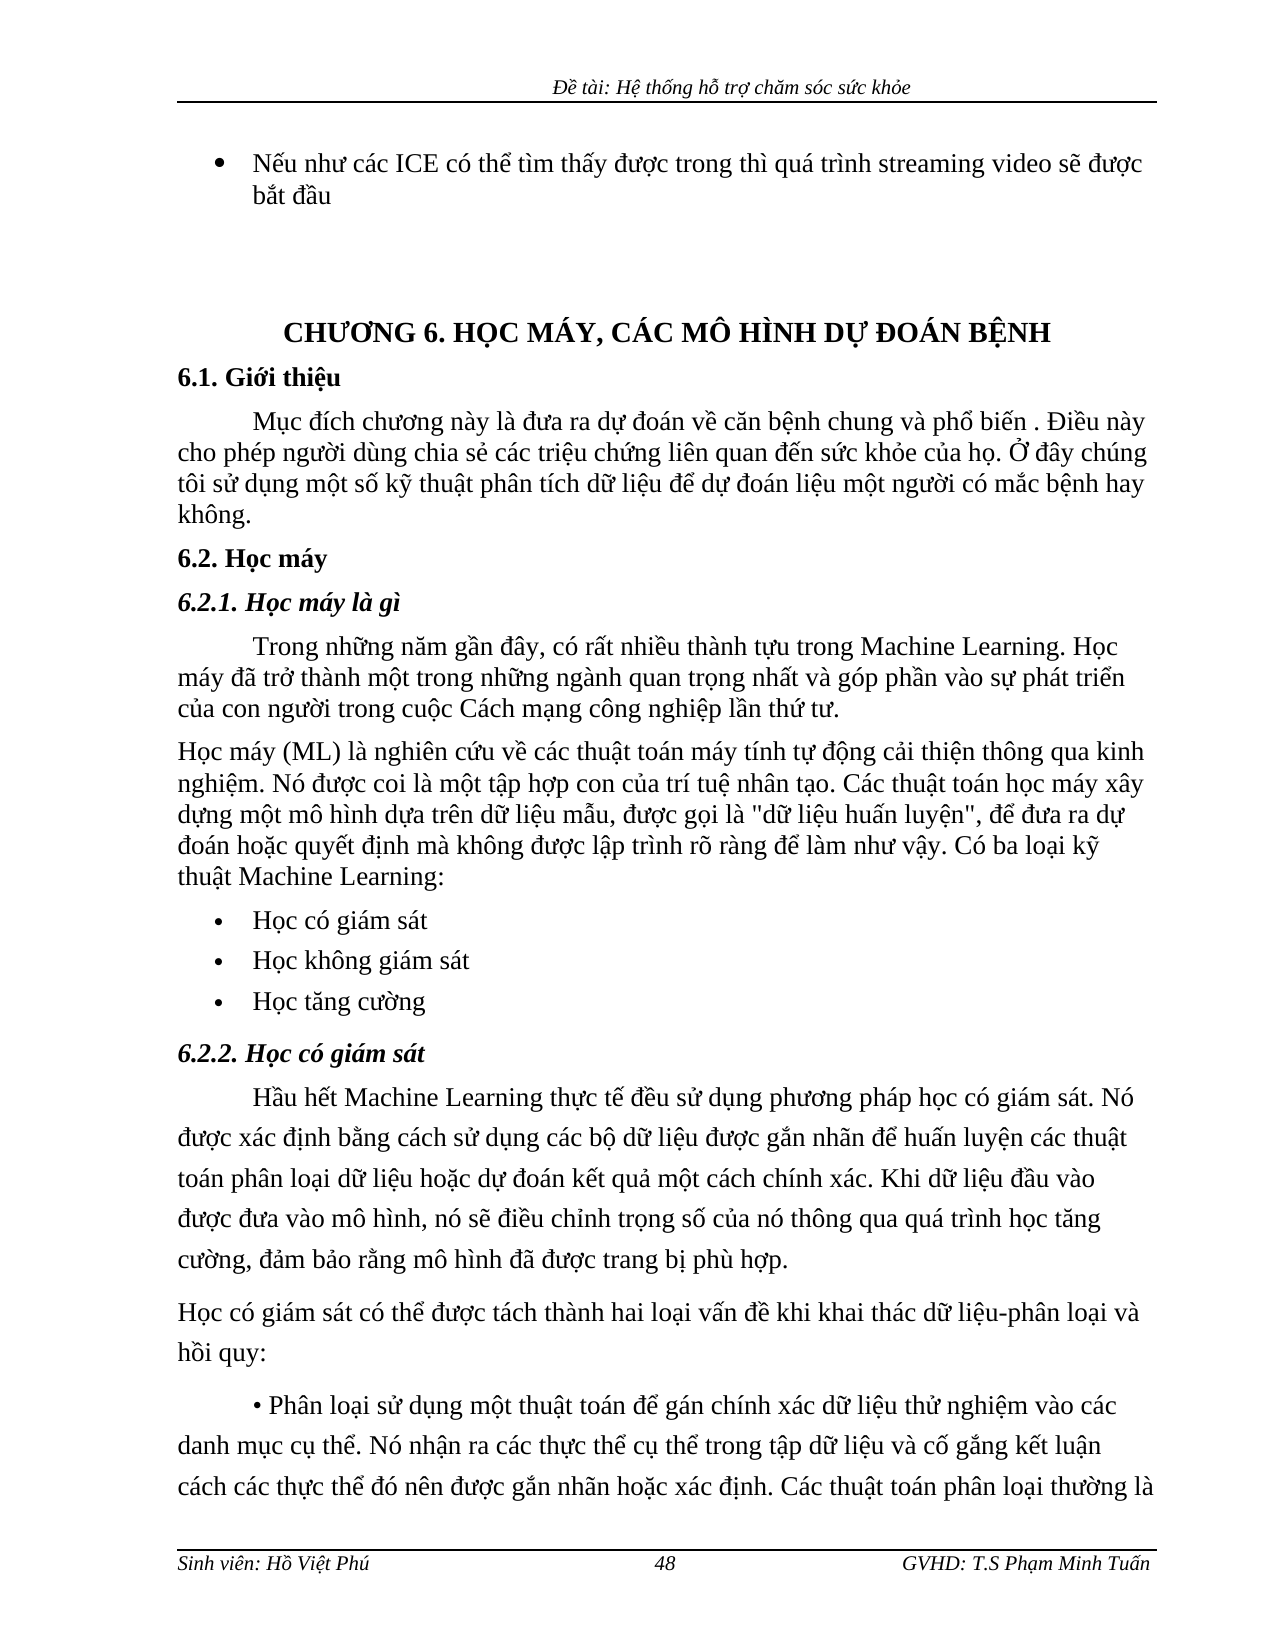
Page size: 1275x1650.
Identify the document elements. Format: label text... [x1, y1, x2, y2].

text Mục đích chương này là đưa ra dự đoán về căn bệnh chung và phổ biến . Điều này cho phép người dùng chia sẻ các triệu chứng liên quan đến sức khỏe của họ. Ở đây chúng tôi sử dụng một số kỹ thuật phân tích dữ liệu để dự đoán liệu một người có mắc bệnh hay không. [177, 405, 1157, 530]
text Trong những năm gần đây, có rất nhiều thành tựu trong Machine Learning. Học máy đã trở thành một trong những ngành quan trọng nhất và góp phần vào sự phát triển của con người trong cuộc Cách mạng công nghiệp lần thứ tư. [177, 629, 1157, 723]
text Học máy (ML) là nghiên cứu về các thuật toán máy tính tự động cải thiện thông qua kinh nghiệm. Nó được coi là một tập hợp con của trí tuệ nhân tạo. Các thuật toán học máy xây dựng một mô hình dựa trên dữ liệu mẫu, được gọi là "dữ liệu huấn luyện", để đưa ra dự đoán hoặc quyết định mà không được lập trình rõ ràng để làm như vậy. Có ba loại kỹ thuật Machine Learning: [177, 736, 1157, 891]
list Nếu như các ICE có thể tìm thấy được trong thì quá trình streaming video sẽ được bắt đầu [215, 148, 1157, 210]
text Hầu hết Machine Learning thực tế đều sử dụng phương pháp học có giám sát. Nó được xác định bằng cách sử dụng các bộ dữ liệu được gắn nhãn để huấn luyện các thuật toán phân loại dữ liệu hoặc dự đoán kết quả một cách chính xác. Khi dữ liệu đầu vào được đưa vào mô hình, nó sẽ điều chỉnh trọng số của nó thông qua quá trình học tăng cường, đảm bảo rằng mô hình đã được trang bị phù hợp. [177, 1081, 1157, 1274]
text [177, 1389, 1157, 1501]
list Học tăng cường [215, 984, 1157, 1016]
subtitle Giới thiệu [177, 362, 1157, 393]
list Học không giám sát [215, 944, 1157, 975]
subtitle Học máy là gì [177, 586, 1157, 617]
subtitle Học máy [177, 542, 1157, 573]
list Học có giám sát [215, 904, 1157, 935]
text Học có giám sát có thể được tách thành hai loại vấn đề khi khai thác dữ liệu-phân loại và hồi quy: [177, 1296, 1157, 1367]
subtitle Học có giám sát [177, 1037, 1157, 1069]
subtitle HỌC MÁY, CÁC MÔ HÌNH DỰ ĐOÁN BỆNH [177, 316, 1157, 349]
